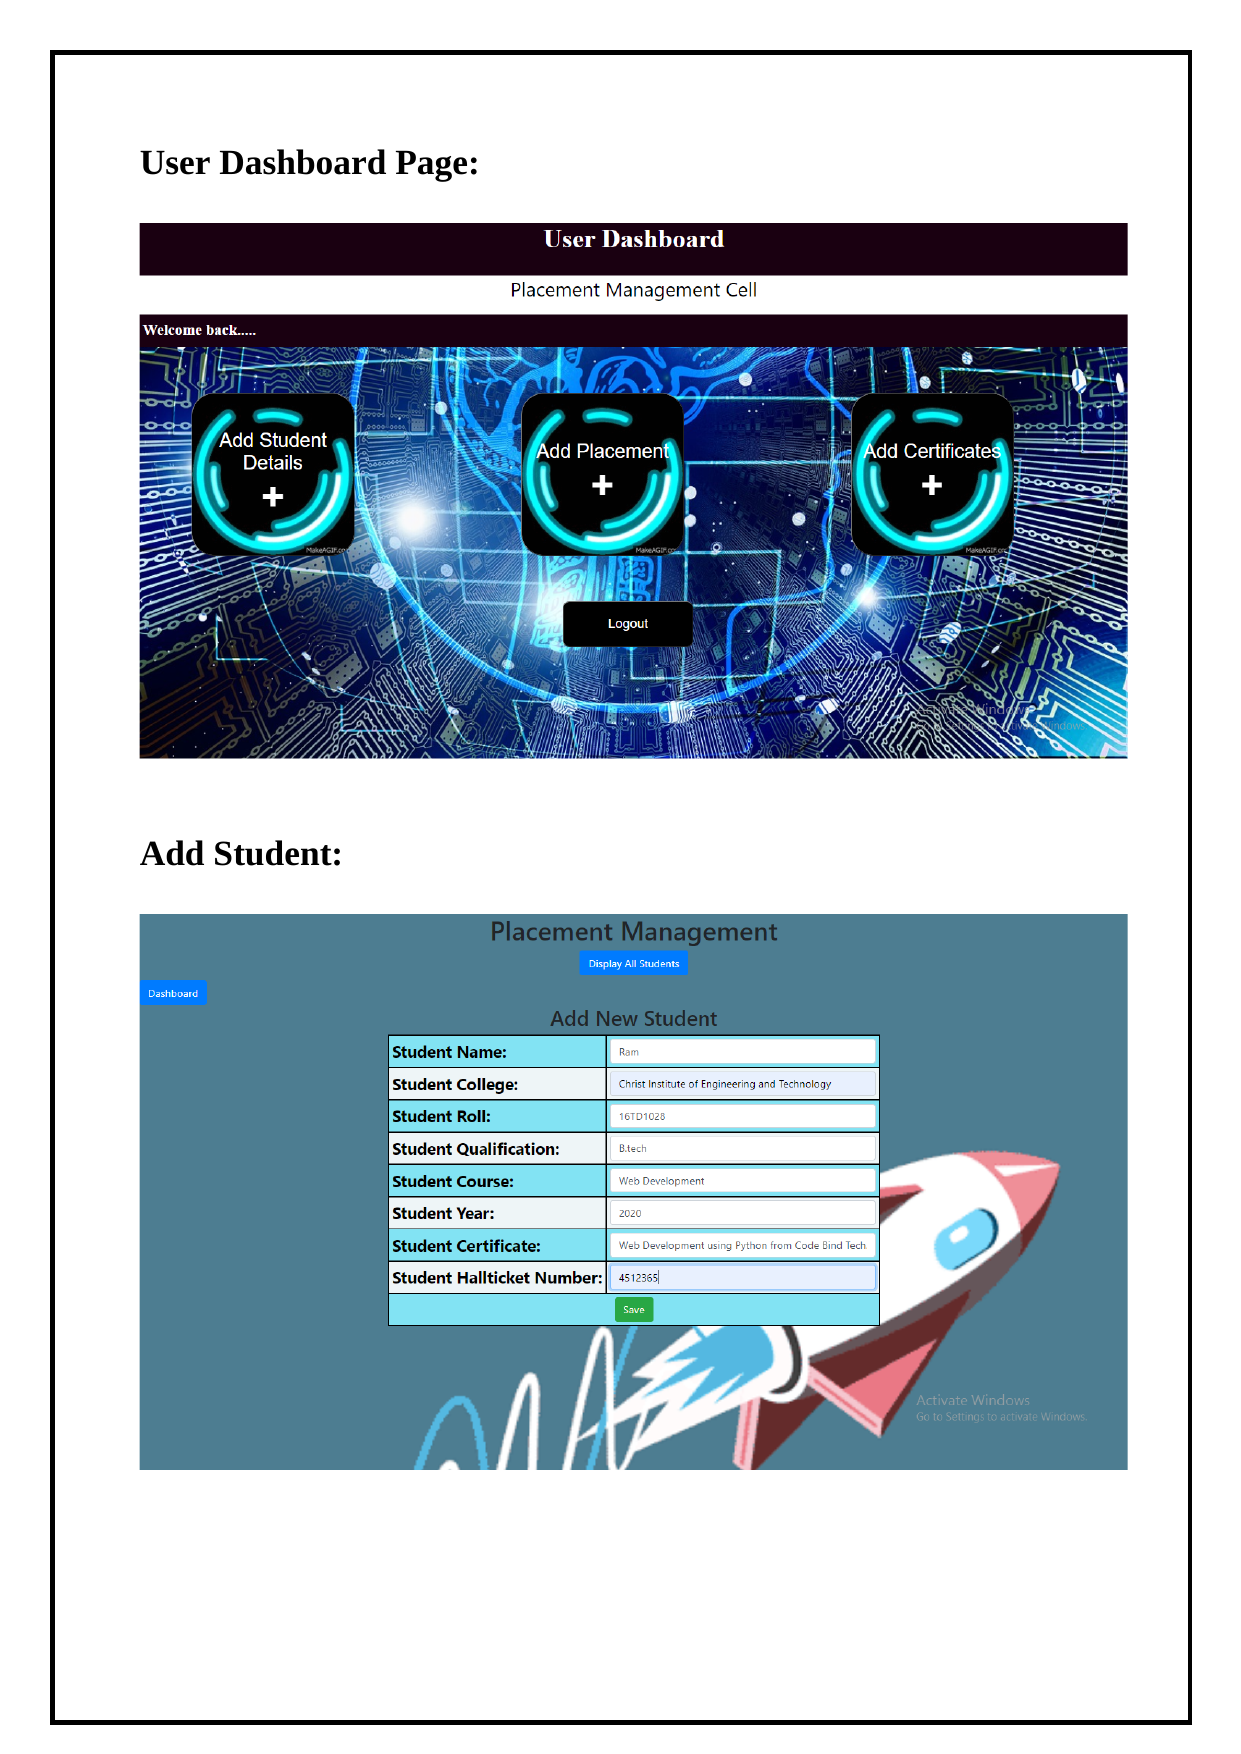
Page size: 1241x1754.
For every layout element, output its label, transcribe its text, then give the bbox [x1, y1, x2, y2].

picture [139, 223, 1128, 779]
picture [139, 914, 1128, 1470]
text Add Student: [139, 832, 1128, 873]
text User Dashboard Page: [139, 142, 1128, 182]
